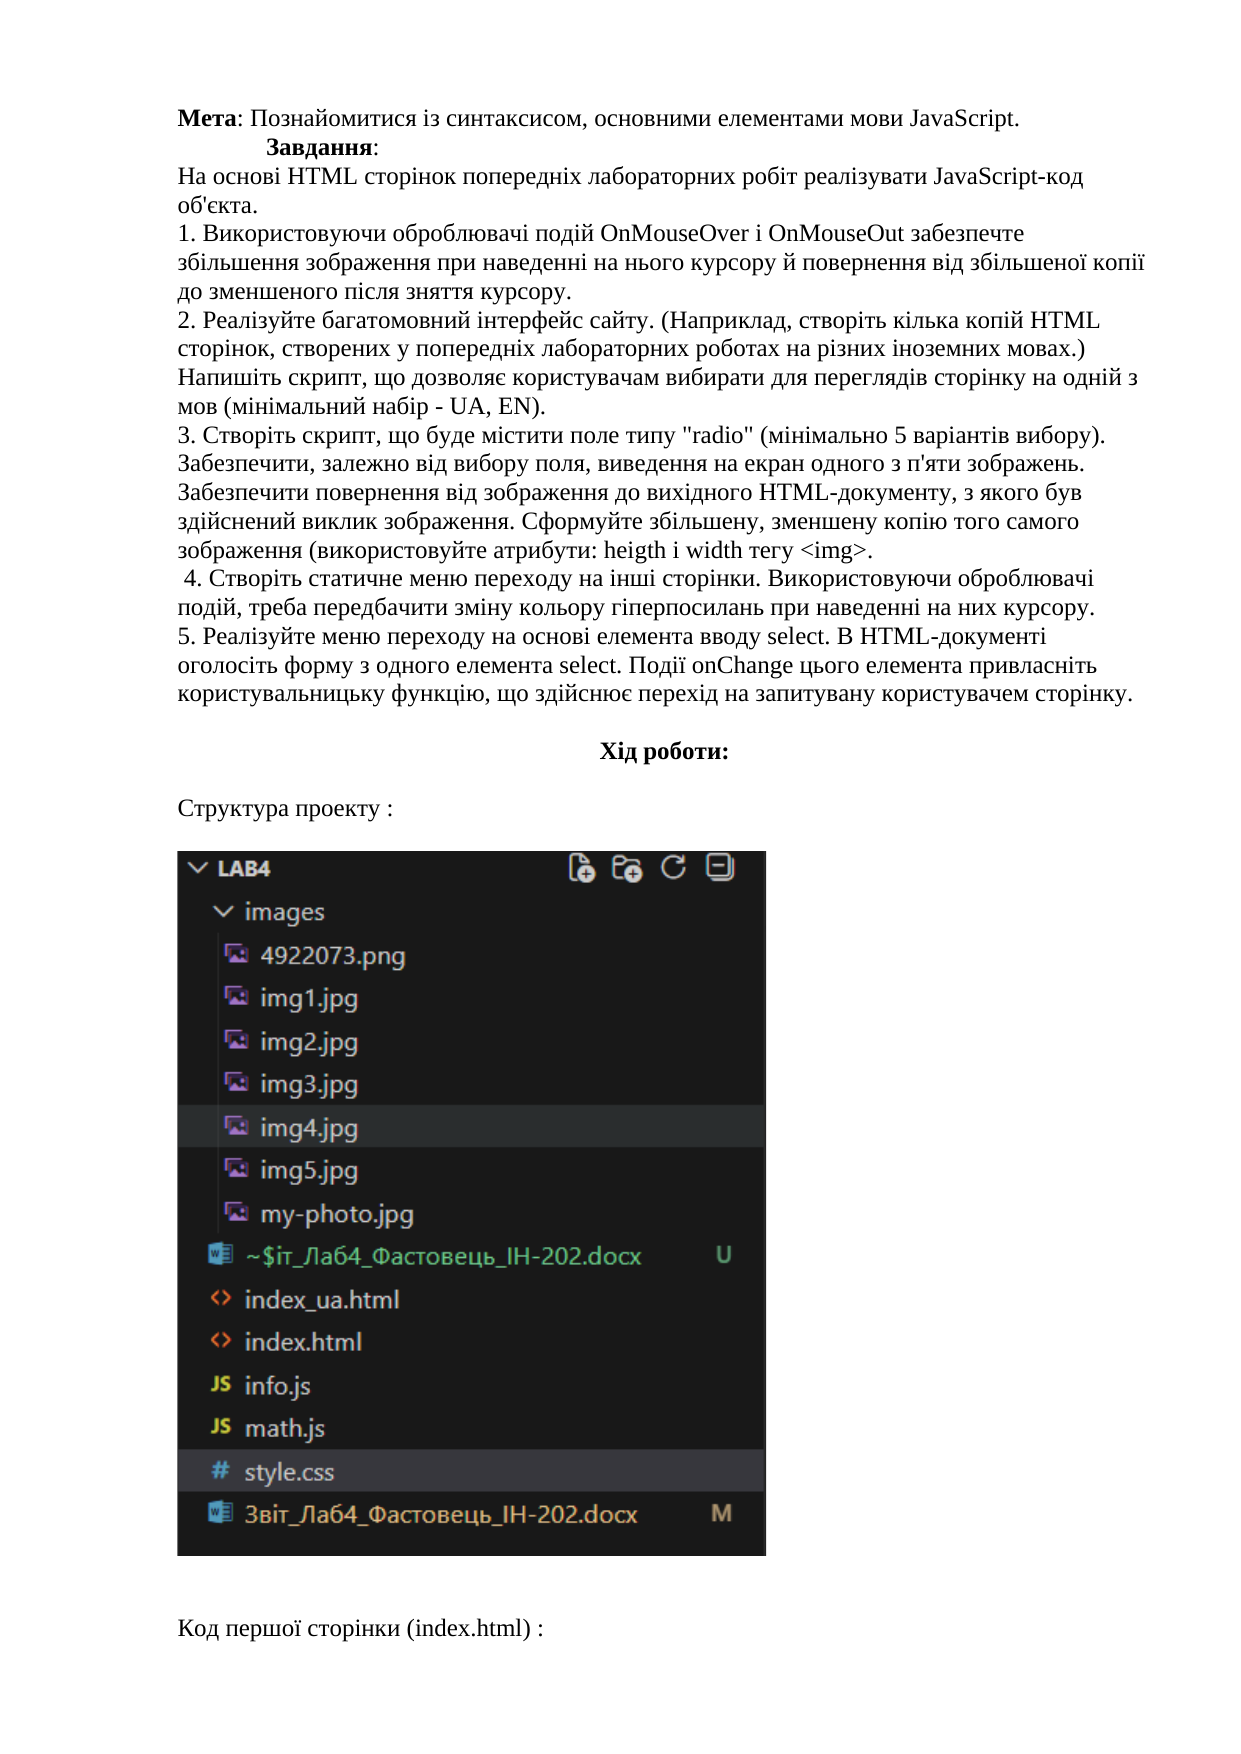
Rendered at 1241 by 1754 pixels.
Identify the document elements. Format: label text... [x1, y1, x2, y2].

text 3. Створіть скрипт, що буде містити поле типу "radio" (мінімально 5 варіантів вибору). Забезпечити, залежно від вибору поля, виведення на екран одного з п'яти зображень. Забезпечити повернення від зображення до вихідного HTML-документу, з якого був здійснений виклик зображення. Сформуйте збільшену, зменшену копію того самого зображення (використовуйте атрибути: heigth і width тегу <img>. [177, 420, 1152, 563]
text Структура проекту : [177, 793, 1152, 822]
text 5. Реалізуйте меню переходу на основі елемента вводу select. В HTML-документі оголосіть форму з одного елемента select. Події onChange цього елемента привласніть користувальницьку функцію, що здійснює перехід на запитувану користувачем сторінку. [177, 621, 1152, 707]
text Мета: Познайомитися із синтаксисом, основними елементами мови JavaScript. [177, 103, 1152, 132]
text 2. Реалізуйте багатомовний інтерфейс сайту. (Наприклад, створіть кілька копій HTML сторінок, створених у попередніх лабораторних роботах на різних іноземних мовах.) Напишіть скрипт, що дозволяє користувачам вибирати для переглядів сторінку на одній з мов (мінімальний набір - UA, EN). [177, 305, 1152, 420]
text Код першої сторінки (index.html) : [177, 1613, 1152, 1642]
text Завдання: [177, 132, 1152, 161]
text 4. Створіть статичне меню переходу на інші сторінки. Використовуючи оброблювачі подій, треба передбачити зміну кольору гіперпосилань при наведенні на них курсору. [177, 563, 1152, 621]
picture [177, 851, 767, 1556]
text 1. Використовуючи оброблювачі подій OnMouseOver і OnMouseOut забезпечте збільшення зображення при наведенні на нього курсору й повернення від збільшеної копії до зменшеного після зняття курсору. [177, 218, 1152, 305]
text Хід роботи: [177, 736, 1152, 765]
text На основі HTML сторінок попередніх лабораторних робіт реалізувати JavaScript-код об'єкта. [177, 161, 1152, 218]
